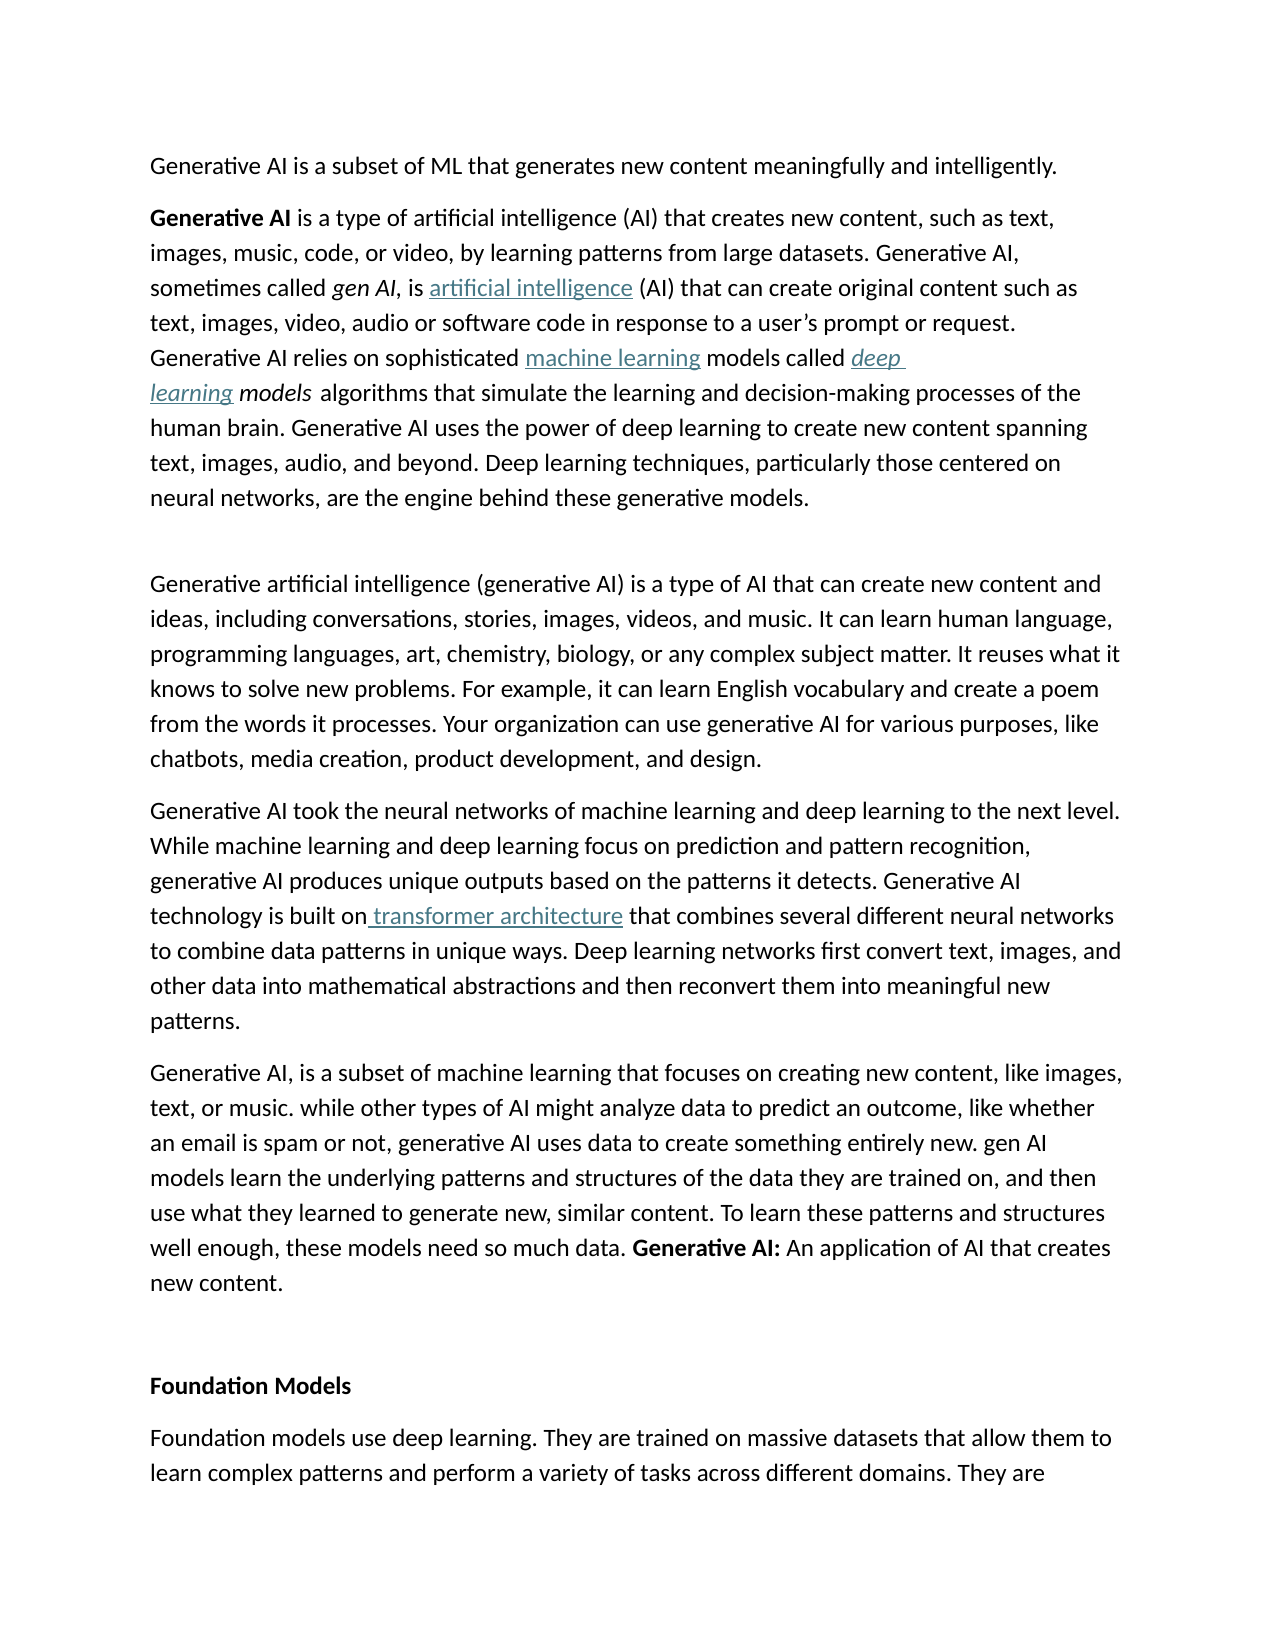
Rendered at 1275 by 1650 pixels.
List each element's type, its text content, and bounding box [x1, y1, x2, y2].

text Generative artificial intelligence (generative AI) is a type of AI that can create new content and ideas, including conversations, stories, images, videos, and music. It can learn human language, programming languages, art, chemistry, biology, or any complex subject matter. It reuses what it knows to solve new problems. For example, it can learn English vocabulary and create a poem from the words it processes. Your organization can use generative AI for various purposes, like chatbots, media creation, product development, and design. [150, 533, 1125, 774]
text Generative AI is a type of artificial intelligence (AI) that creates new content, such as text, images, music, code, or video, by learning patterns from large datasets. Generative AI, sometimes called gen AI, is artificial intelligence (AI) that can create original content such as text, images, video, audio or software code in response to a user’s prompt or request. Generative AI relies on sophisticated machine learning models called deep learning models algorithms that simulate the learning and decision-making processes of the human brain. Generative AI uses the power of deep learning to create new content spanning text, images, audio, and beyond. Deep learning techniques, particularly those centered on neural networks, are the engine behind these generative models. [150, 202, 1125, 512]
text Generative AI, is a subset of machine learning that focuses on creating new content, like images, text, or music. while other types of AI might analyze data to predict an outcome, like whether an email is spam or not, generative AI uses data to create something entirely new. gen AI models learn the underlying patterns and structures of the data they are trained on, and then use what they learned to generate new, similar content. To learn these patterns and structures well enough, these models need so much data. Generative AI: An application of AI that creates new content. [150, 1057, 1125, 1297]
text Generative AI took the neural networks of machine learning and deep learning to the next level. While machine learning and deep learning focus on prediction and pattern recognition, generative AI produces unique outputs based on the patterns it detects. Generative AI technology is built on transformer architecture that combines several different neural networks to combine data patterns in unique ways. Deep learning networks first convert text, images, and other data into mathematical abstractions and then reconvert them into meaningful new patterns. [150, 795, 1125, 1036]
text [150, 1422, 1125, 1487]
text Generative AI is a subset of ML that generates new content meaningfully and intelligently. [150, 150, 1125, 181]
text Foundation Models [150, 1370, 1125, 1401]
